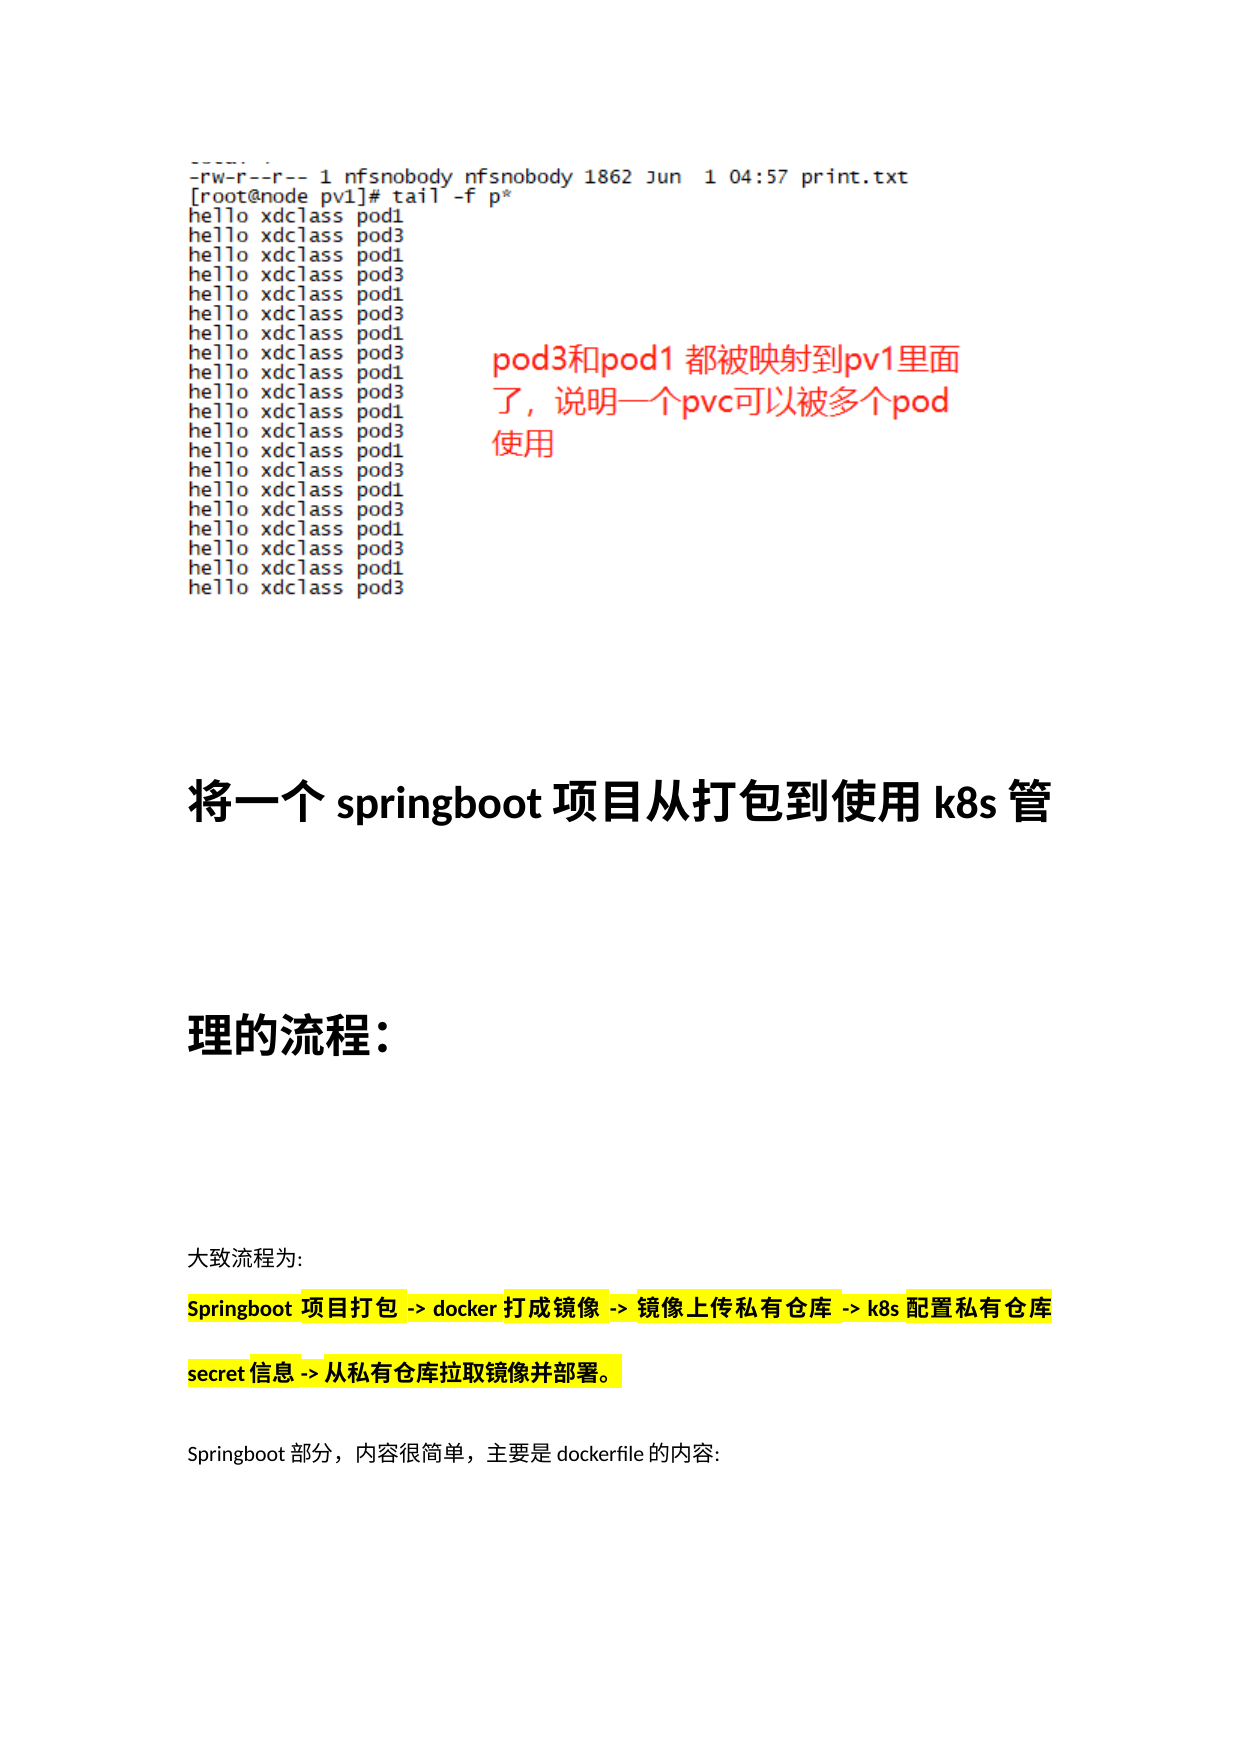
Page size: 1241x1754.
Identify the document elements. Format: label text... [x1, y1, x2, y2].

text Springboot 项目打包 -> docker打成镜像 -> 镜像上传私有仓库 -> k8s配置私有仓库secret信息 -> 从私有仓库拉取镜像并部署。 [187, 1273, 1053, 1403]
subtitle 将一个springboot项目从打包到使用k8s管理的流程： [187, 750, 1053, 1081]
picture [187, 162, 1105, 629]
text 大致流程为: [187, 1241, 1053, 1273]
text Springboot部分，内容很简单，主要是dockerfile的内容: [187, 1436, 1053, 1468]
